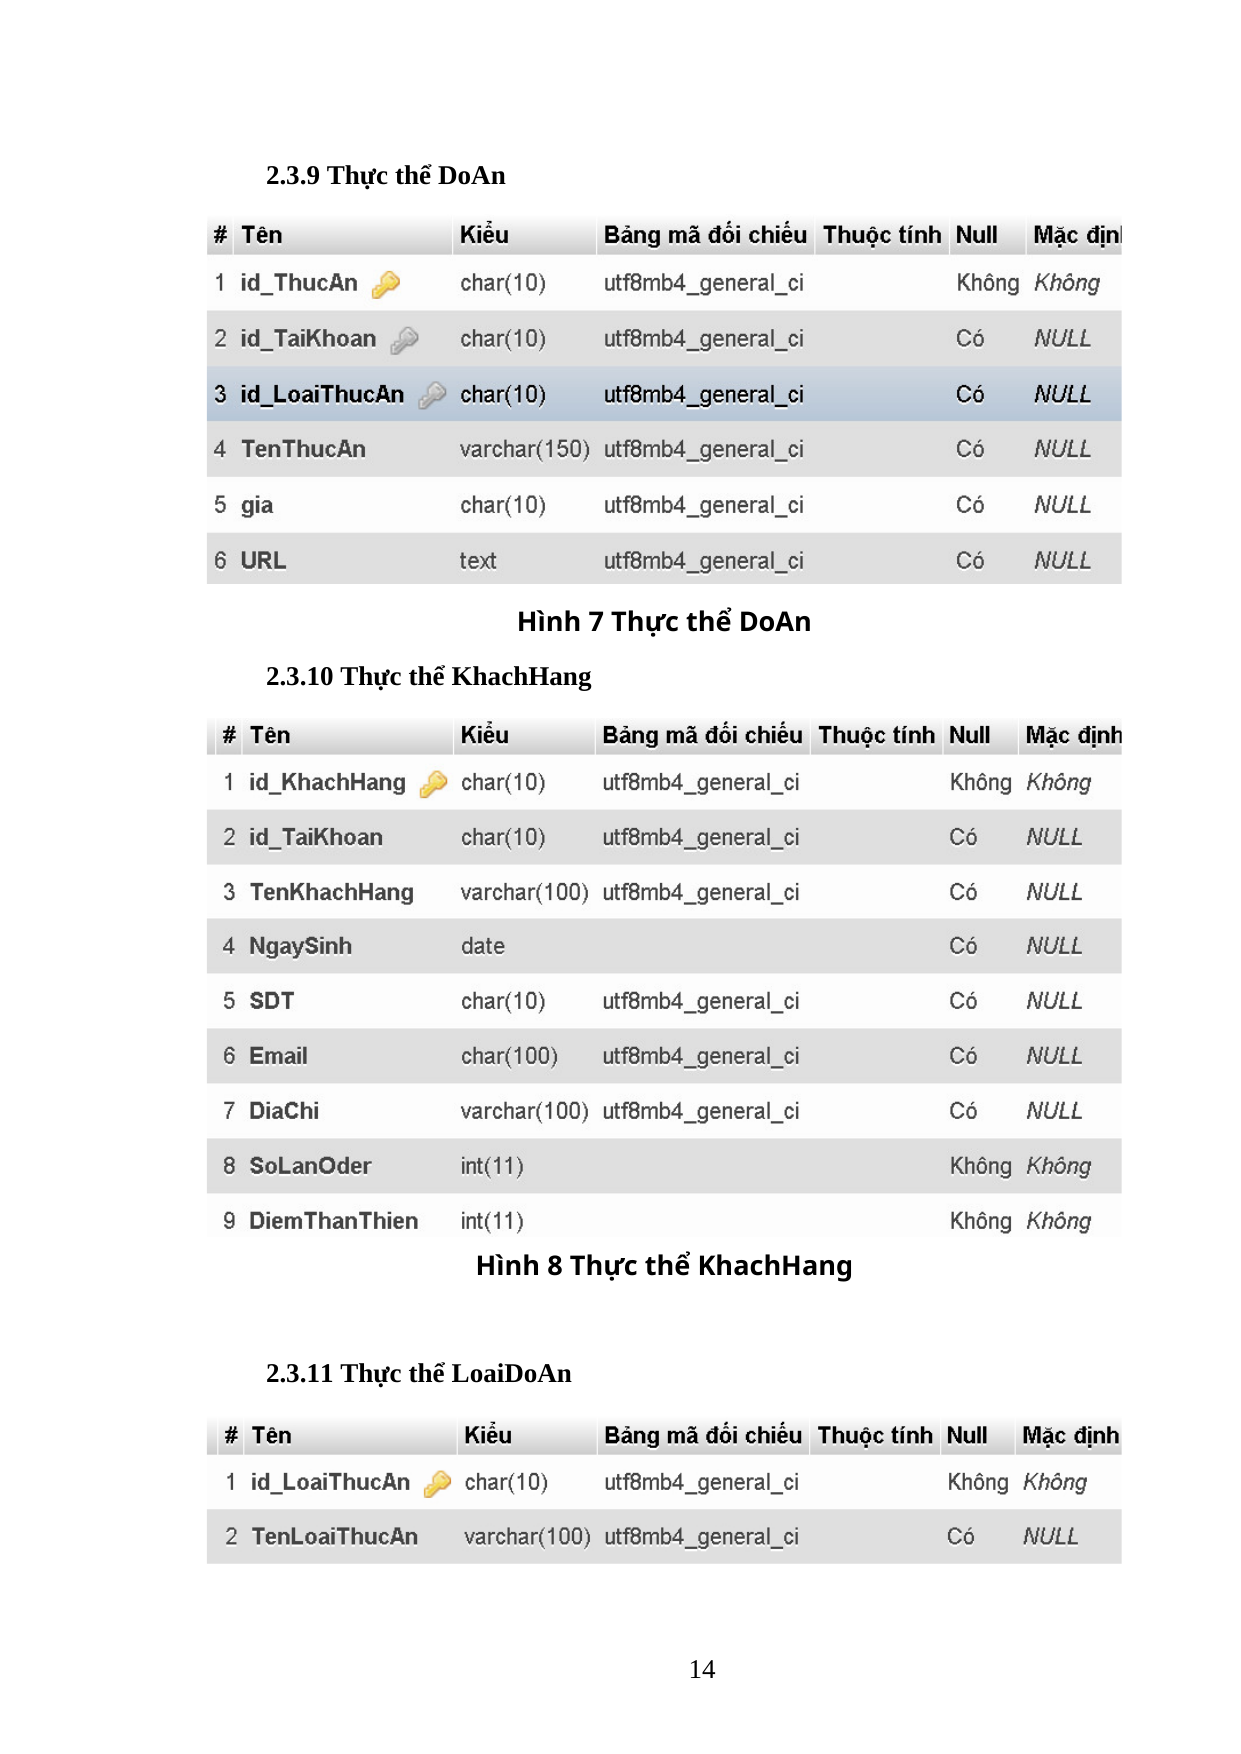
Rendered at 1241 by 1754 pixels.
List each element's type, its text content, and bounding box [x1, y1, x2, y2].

subtitle 2.3.9 Thực thể DoAn [266, 159, 1122, 191]
picture [206, 214, 1122, 584]
subtitle 2.3.10 Thực thể KhachHang [266, 660, 1122, 691]
picture [206, 1416, 1122, 1582]
subtitle 2.3.11 Thực thể LoaiDoAn [266, 1357, 1122, 1388]
picture [206, 718, 1122, 1237]
text Hình 7 Thực thể DoAn [207, 602, 1122, 639]
text Hình 8 Thực thể KhachHang [207, 1247, 1122, 1284]
